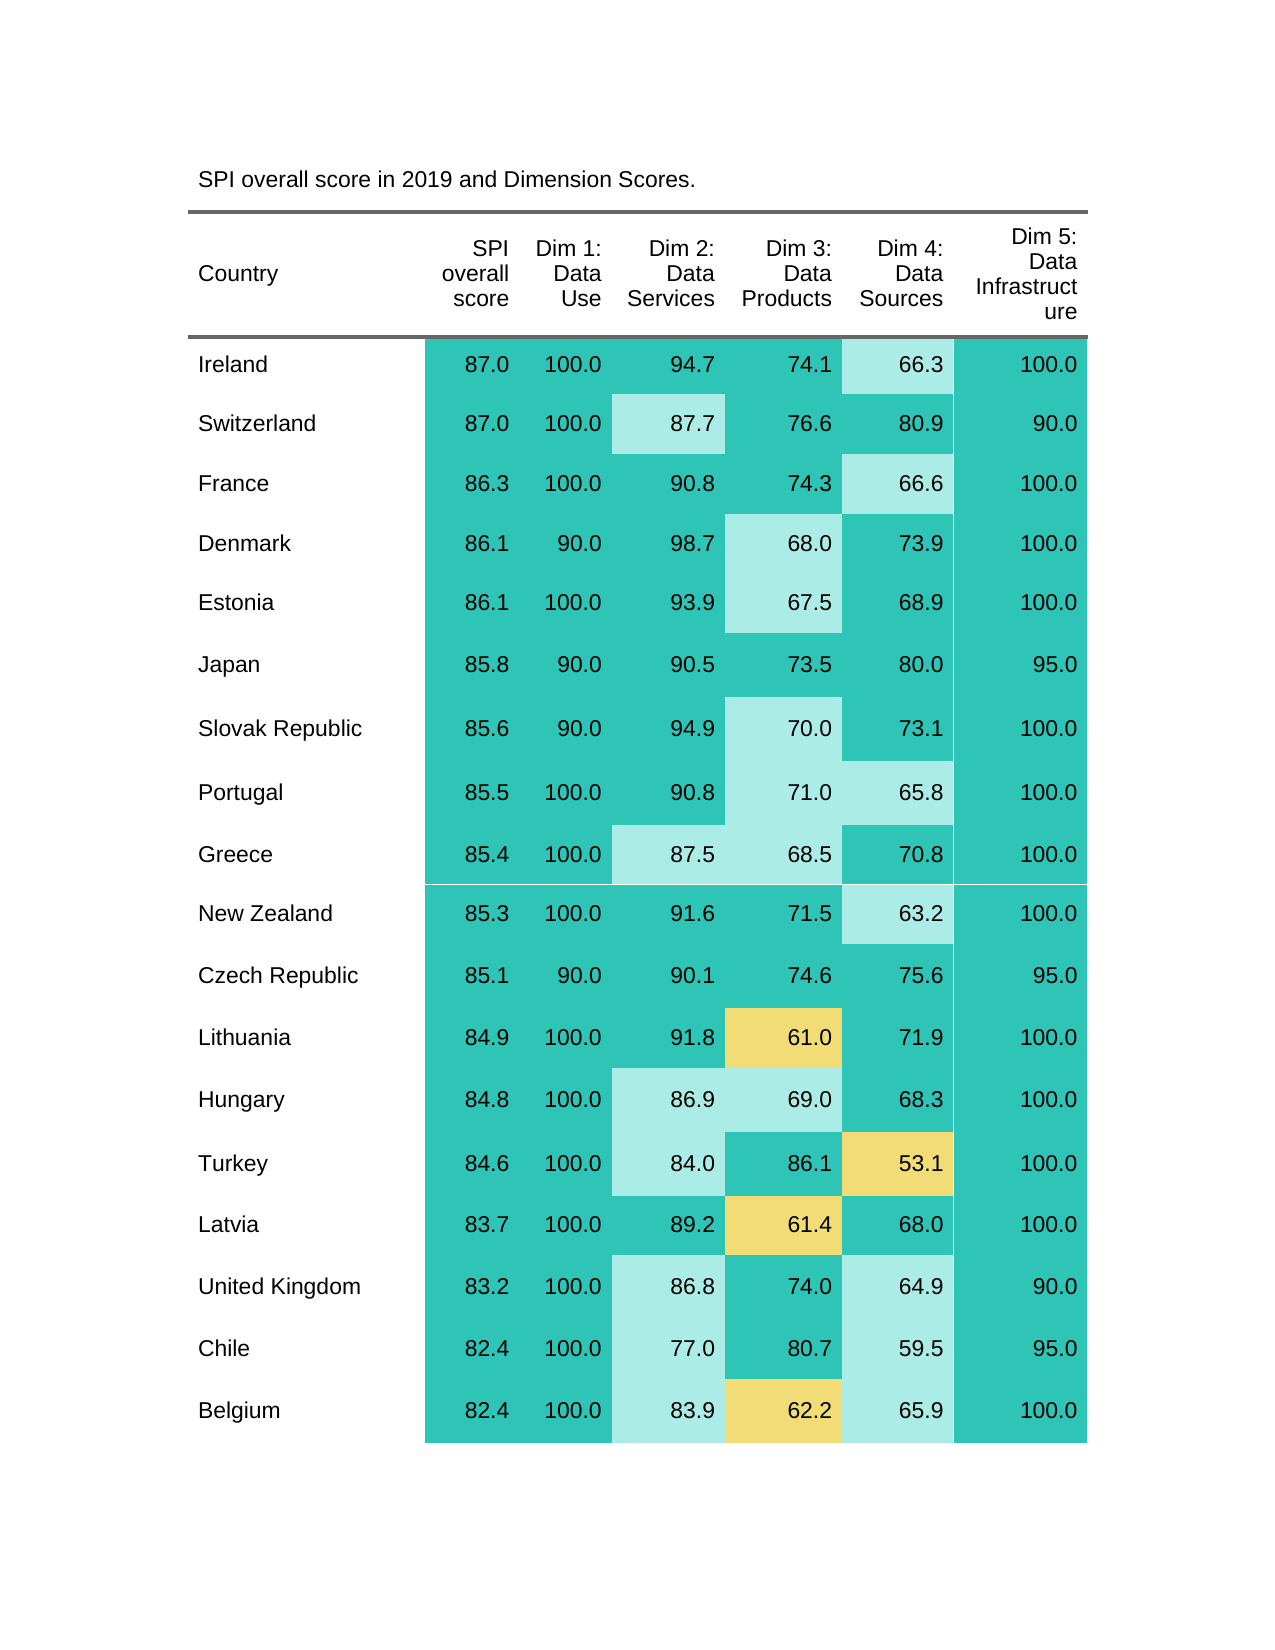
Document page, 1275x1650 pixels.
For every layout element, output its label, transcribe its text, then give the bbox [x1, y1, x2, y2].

table_cell 84.9 [425, 1008, 519, 1068]
table_cell 86.1 [425, 514, 519, 573]
table_cell 70.0 [725, 697, 842, 761]
table_cell 94.9 [612, 697, 725, 761]
table_cell 67.5 [725, 573, 842, 633]
table_cell 68.3 [842, 1068, 953, 1132]
table_cell 100.0 [519, 885, 612, 944]
table_cell 61.0 [725, 1008, 842, 1068]
table_cell 86.9 [612, 1068, 725, 1132]
table_cell 74.1 [725, 339, 842, 394]
table_cell Switzerland [188, 394, 425, 454]
table_cell 100.0 [954, 514, 1087, 573]
table_cell 90.0 [519, 514, 612, 573]
table_cell 98.7 [612, 514, 725, 573]
table_cell France [188, 454, 425, 514]
table_cell 80.0 [842, 633, 953, 697]
table_cell Denmark [188, 514, 425, 573]
table_cell 87.5 [612, 825, 725, 884]
table_cell 100.0 [519, 339, 612, 394]
table_cell 90.1 [612, 944, 725, 1008]
table_cell Slovak Republic [188, 697, 425, 761]
table_cell United Kingdom [188, 1255, 425, 1319]
table_cell 100.0 [954, 1132, 1087, 1196]
table_cell 100.0 [954, 573, 1087, 633]
table_cell 84.8 [425, 1068, 519, 1132]
table_cell 100.0 [954, 1379, 1087, 1443]
table_cell 86.3 [425, 454, 519, 514]
table_cell 85.4 [425, 825, 519, 884]
table_cell Dim 1: Data Use [519, 214, 612, 335]
table_header SPI overall score in 2019 and Dimension Scores. [188, 150, 1087, 210]
table_cell 68.5 [725, 825, 842, 884]
table_cell 66.6 [842, 454, 953, 514]
table_cell 100.0 [519, 1255, 612, 1319]
table_cell 90.0 [519, 633, 612, 697]
table_cell Greece [188, 825, 425, 884]
table_cell 74.0 [725, 1255, 842, 1319]
table_cell Latvia [188, 1196, 425, 1255]
table_cell 100.0 [954, 1068, 1087, 1132]
table_cell 87.7 [612, 394, 725, 454]
table_cell 90.0 [519, 944, 612, 1008]
table_cell 100.0 [519, 454, 612, 514]
table_cell 100.0 [519, 825, 612, 884]
table_cell 63.2 [842, 885, 953, 944]
table_cell 85.8 [425, 633, 519, 697]
table_cell 100.0 [954, 1196, 1087, 1255]
table_cell 89.2 [612, 1196, 725, 1255]
table_cell 71.0 [725, 761, 842, 825]
table_cell 75.6 [842, 944, 953, 1008]
table_cell 90.8 [612, 454, 725, 514]
table_cell 100.0 [954, 339, 1087, 394]
table_cell 76.6 [725, 394, 842, 454]
table_cell 95.0 [954, 1319, 1087, 1379]
table_cell 90.0 [954, 394, 1087, 454]
table_cell 90.0 [954, 1255, 1087, 1319]
table_cell Chile [188, 1319, 425, 1379]
table_cell 83.2 [425, 1255, 519, 1319]
table_cell Dim 5: Data Infrastructure [954, 214, 1087, 335]
table_cell Dim 4: Data Sources [842, 214, 953, 335]
table_cell 59.5 [842, 1319, 953, 1379]
table_cell 68.9 [842, 573, 953, 633]
table_cell Country [188, 214, 425, 335]
table_cell 93.9 [612, 573, 725, 633]
table_cell 74.6 [725, 944, 842, 1008]
table_cell 61.4 [725, 1196, 842, 1255]
table_cell 100.0 [954, 697, 1087, 761]
table_cell 100.0 [519, 1068, 612, 1132]
table_cell 100.0 [519, 1319, 612, 1379]
table_cell 100.0 [954, 885, 1087, 944]
table_cell 73.1 [842, 697, 953, 761]
table_cell 62.2 [725, 1379, 842, 1443]
table_cell 87.0 [425, 394, 519, 454]
table_cell SPI overall score [425, 214, 519, 335]
table_cell 77.0 [612, 1319, 725, 1379]
table_cell Turkey [188, 1132, 425, 1196]
table_cell Estonia [188, 573, 425, 633]
table_cell 100.0 [519, 761, 612, 825]
table_cell 85.3 [425, 885, 519, 944]
table_cell 71.5 [725, 885, 842, 944]
table_cell 86.1 [725, 1132, 842, 1196]
table_cell Belgium [188, 1379, 425, 1443]
table_cell 53.1 [842, 1132, 953, 1196]
table_cell 80.9 [842, 394, 953, 454]
table_cell 84.6 [425, 1132, 519, 1196]
table_cell 100.0 [954, 454, 1087, 514]
table_cell Dim 2: Data Services [612, 214, 725, 335]
table_cell 100.0 [519, 1379, 612, 1443]
table_cell 69.0 [725, 1068, 842, 1132]
table_cell Dim 3: Data Products [725, 214, 842, 335]
table_cell 100.0 [519, 1132, 612, 1196]
table_cell 70.8 [842, 825, 953, 884]
table_cell 95.0 [954, 944, 1087, 1008]
table_cell 85.5 [425, 761, 519, 825]
table_cell 94.7 [612, 339, 725, 394]
table_cell 80.7 [725, 1319, 842, 1379]
table_cell 82.4 [425, 1379, 519, 1443]
table_cell 64.9 [842, 1255, 953, 1319]
table_cell 100.0 [519, 394, 612, 454]
table_cell Japan [188, 633, 425, 697]
table_cell Lithuania [188, 1008, 425, 1068]
table_cell 85.6 [425, 697, 519, 761]
table_cell 83.9 [612, 1379, 725, 1443]
table_cell 95.0 [954, 633, 1087, 697]
table_cell 90.8 [612, 761, 725, 825]
table_cell Czech Republic [188, 944, 425, 1008]
table_cell 68.0 [725, 514, 842, 573]
table_cell 66.3 [842, 339, 953, 394]
table_cell 74.3 [725, 454, 842, 514]
table_cell 83.7 [425, 1196, 519, 1255]
table_cell 100.0 [954, 761, 1087, 825]
table_cell 100.0 [954, 1008, 1087, 1068]
table_cell 86.8 [612, 1255, 725, 1319]
table_cell 100.0 [954, 825, 1087, 884]
table_cell 86.1 [425, 573, 519, 633]
table_cell 65.8 [842, 761, 953, 825]
table_cell Ireland [188, 339, 425, 394]
table_cell 71.9 [842, 1008, 953, 1068]
table_cell New Zealand [188, 885, 425, 944]
table_cell 91.6 [612, 885, 725, 944]
table_cell 100.0 [519, 573, 612, 633]
table_cell 73.5 [725, 633, 842, 697]
table_cell 73.9 [842, 514, 953, 573]
table_cell 90.0 [519, 697, 612, 761]
table_cell 82.4 [425, 1319, 519, 1379]
table_cell 100.0 [519, 1008, 612, 1068]
table_cell 90.5 [612, 633, 725, 697]
table_cell Portugal [188, 761, 425, 825]
table_cell 84.0 [612, 1132, 725, 1196]
table_cell 91.8 [612, 1008, 725, 1068]
table_cell 68.0 [842, 1196, 953, 1255]
table_cell 65.9 [842, 1379, 953, 1443]
table_cell 87.0 [425, 339, 519, 394]
table_cell 85.1 [425, 944, 519, 1008]
table_cell Hungary [188, 1068, 425, 1132]
table_cell 100.0 [519, 1196, 612, 1255]
